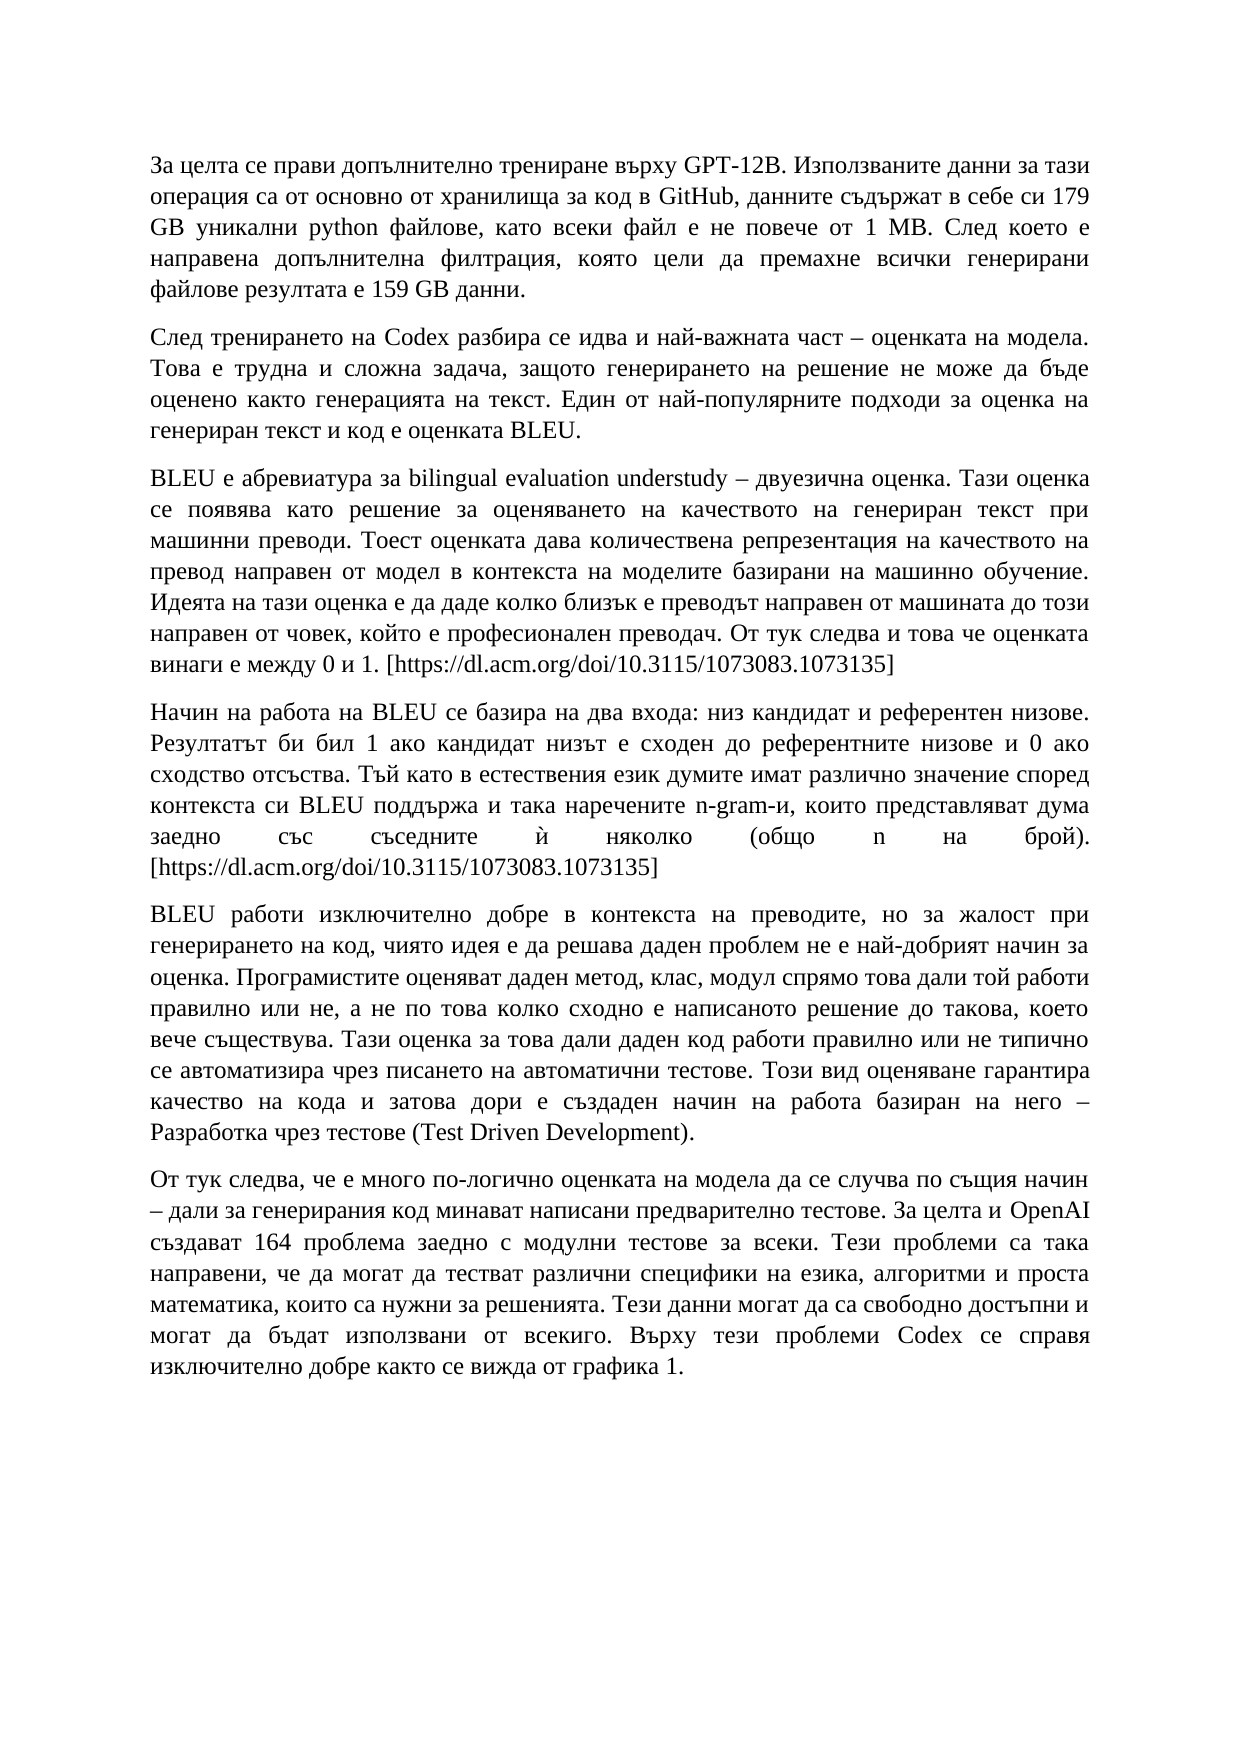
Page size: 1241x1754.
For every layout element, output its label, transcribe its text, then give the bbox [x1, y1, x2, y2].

text BLEU работи изключително добре в контекста на преводите, но за жалост при генерирането на код, чиято идея е да решава даден проблем не е най-добрият начин за оценка. Програмистите оценяват даден метод, клас, модул спрямо това дали той работи правилно или не, а не по това колко сходно е написаното решение до такова, което вече съществува. Тази оценка за това дали даден код работи правилно или не типично се автоматизира чрез писането на автоматични тестове. Този вид оценяване гарантира качество на кода и затова дори е създаден начин на работа базиран на него – Разработка чрез тестове (Test Driven Development). [150, 899, 1090, 1146]
text Начин на работа на BLEU се базира на два входа: низ кандидат и референтен низове. Резултатът би бил 1 ако кандидат низът е сходен до референтните низове и 0 ако сходство отсъства. Тъй като в естествения език думите имат различно значение според контекста си BLEU поддържа и така наречените n-gram-и, които представляват дума заедно със съседните ѝ няколко (общо n на брой). [https://dl.acm.org/doi/10.3115/1073083.1073135] [150, 697, 1090, 881]
text От тук следва, че е много по-логично оценката на модела да се случва по същия начин – дали за генерирания код минават написани предварително тестове. За целта и OpenAI създават 164 проблема заедно с модулни тестове за всеки. Тези проблеми са така направени, че да могат да тестват различни специфики на езика, алгоритми и проста математика, които са нужни за решенията. Тези данни могат да са свободно достъпни и могат да бъдат използвани от всекиго. Върху тези проблеми Codex се справя изключително добре както се вижда от графика 1. [150, 1164, 1090, 1379]
text BLEU е абревиатура за bilingual evaluation understudy – двуезична оценка. Тази оценка се появява като решение за оценяването на качеството на генериран текст при машинни преводи. Тоест оценката дава количествена репрезентация на качеството на превод направен от модел в контекста на моделите базирани на машинно обучение. Идеята на тази оценка е да даде колко близък е преводът направен от машината до този направен от човек, който е професионален преводач. От тук следва и това че оценката винаги е между 0 и 1. [https://dl.acm.org/doi/10.3115/1073083.1073135] [150, 463, 1090, 678]
text За целта се прави допълнително трениране върху GPT-12B. Използваните данни за тази операция са от основно от хранилища за код в GitHub, данните съдържат в себе си 179 GB уникални python файлове, като всеки файл е не повече от 1 MB. След което е направена допълнителна филтрация, която цели да премахне всички генерирани файлове резултата е 159 GB данни. [150, 150, 1090, 303]
text След тренирането на Codex разбира се идва и най-важната част – оценката на модела. Това е трудна и сложна задача, защото генерирането на решение не може да бъде оценено както генерацията на текст. Един от най-популярните подходи за оценка на генериран текст и код е оценката BLEU. [150, 322, 1090, 444]
